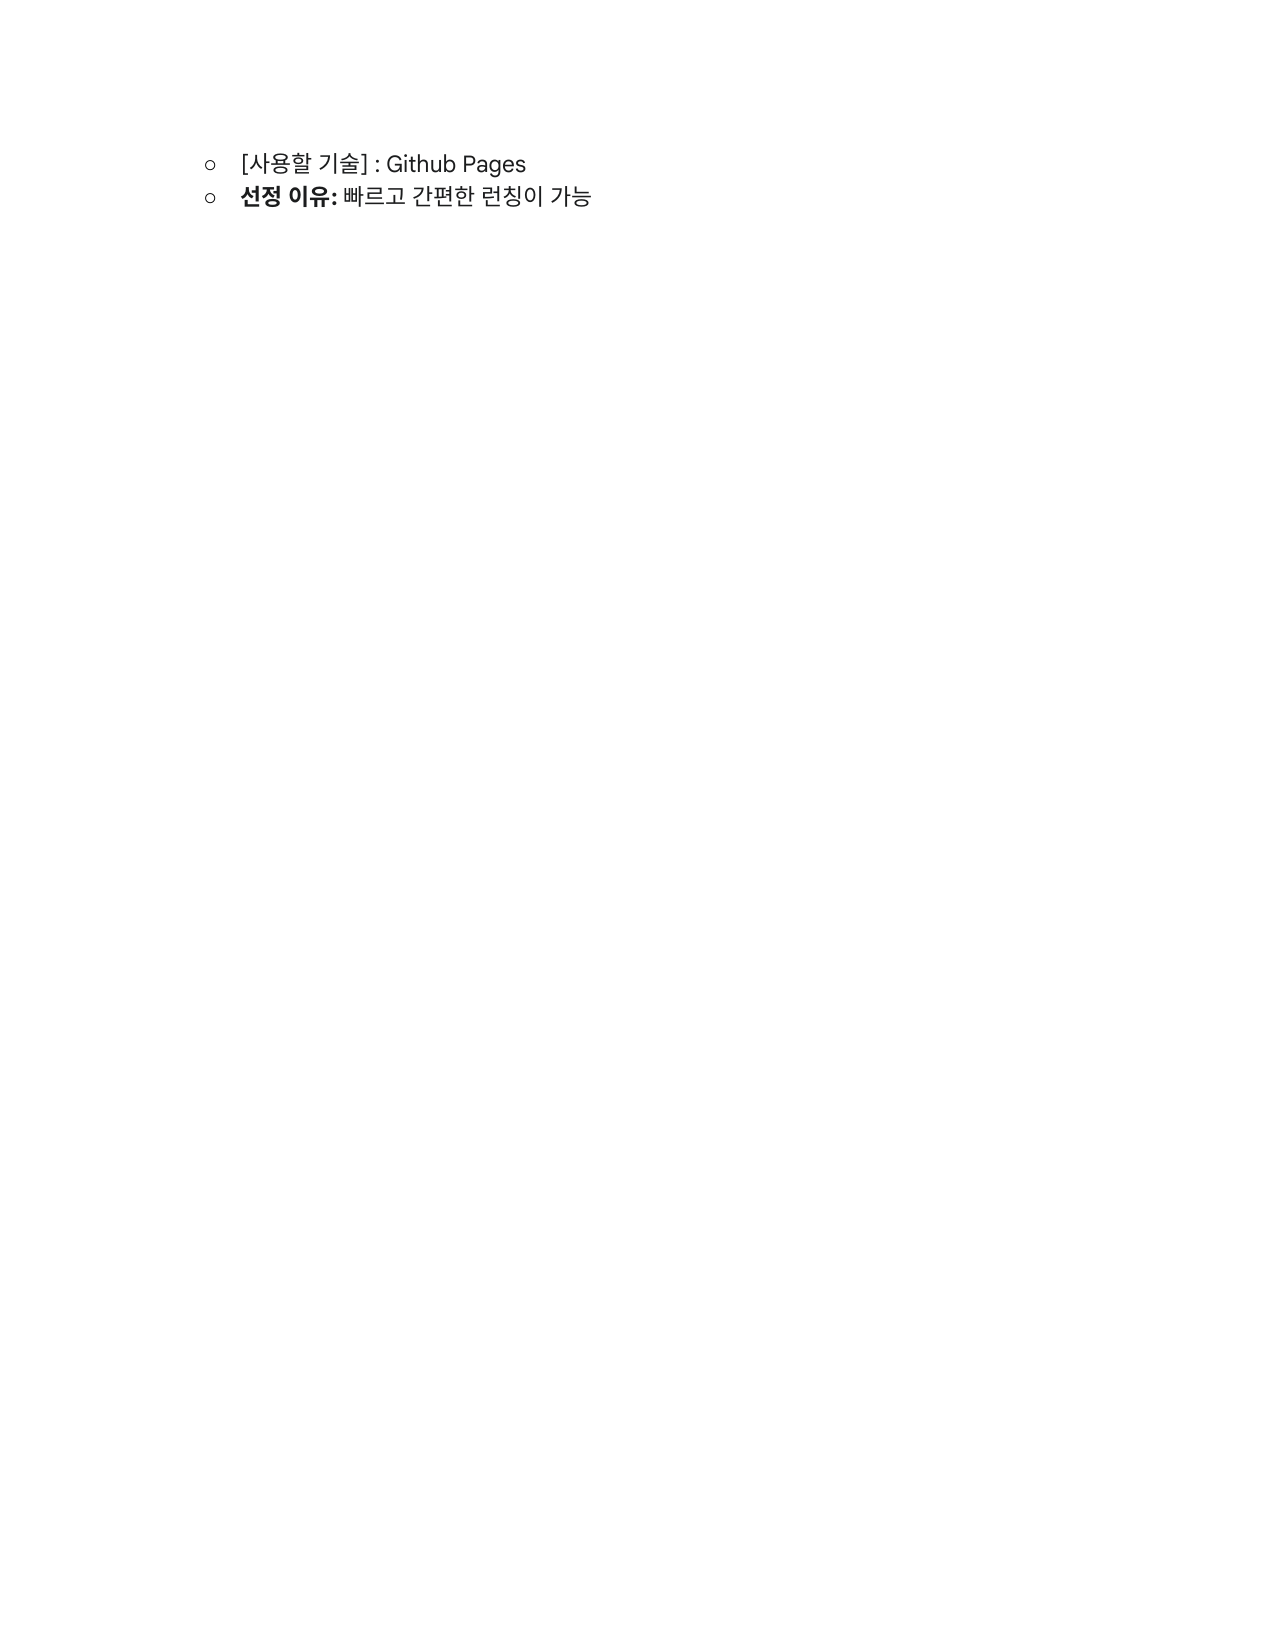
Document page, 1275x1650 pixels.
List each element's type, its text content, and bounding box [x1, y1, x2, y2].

list 선정 이유: 빠르고 간편한 런칭이 가능 [203, 183, 1125, 211]
list [사용할 기술] : Github Pages [203, 150, 1125, 179]
